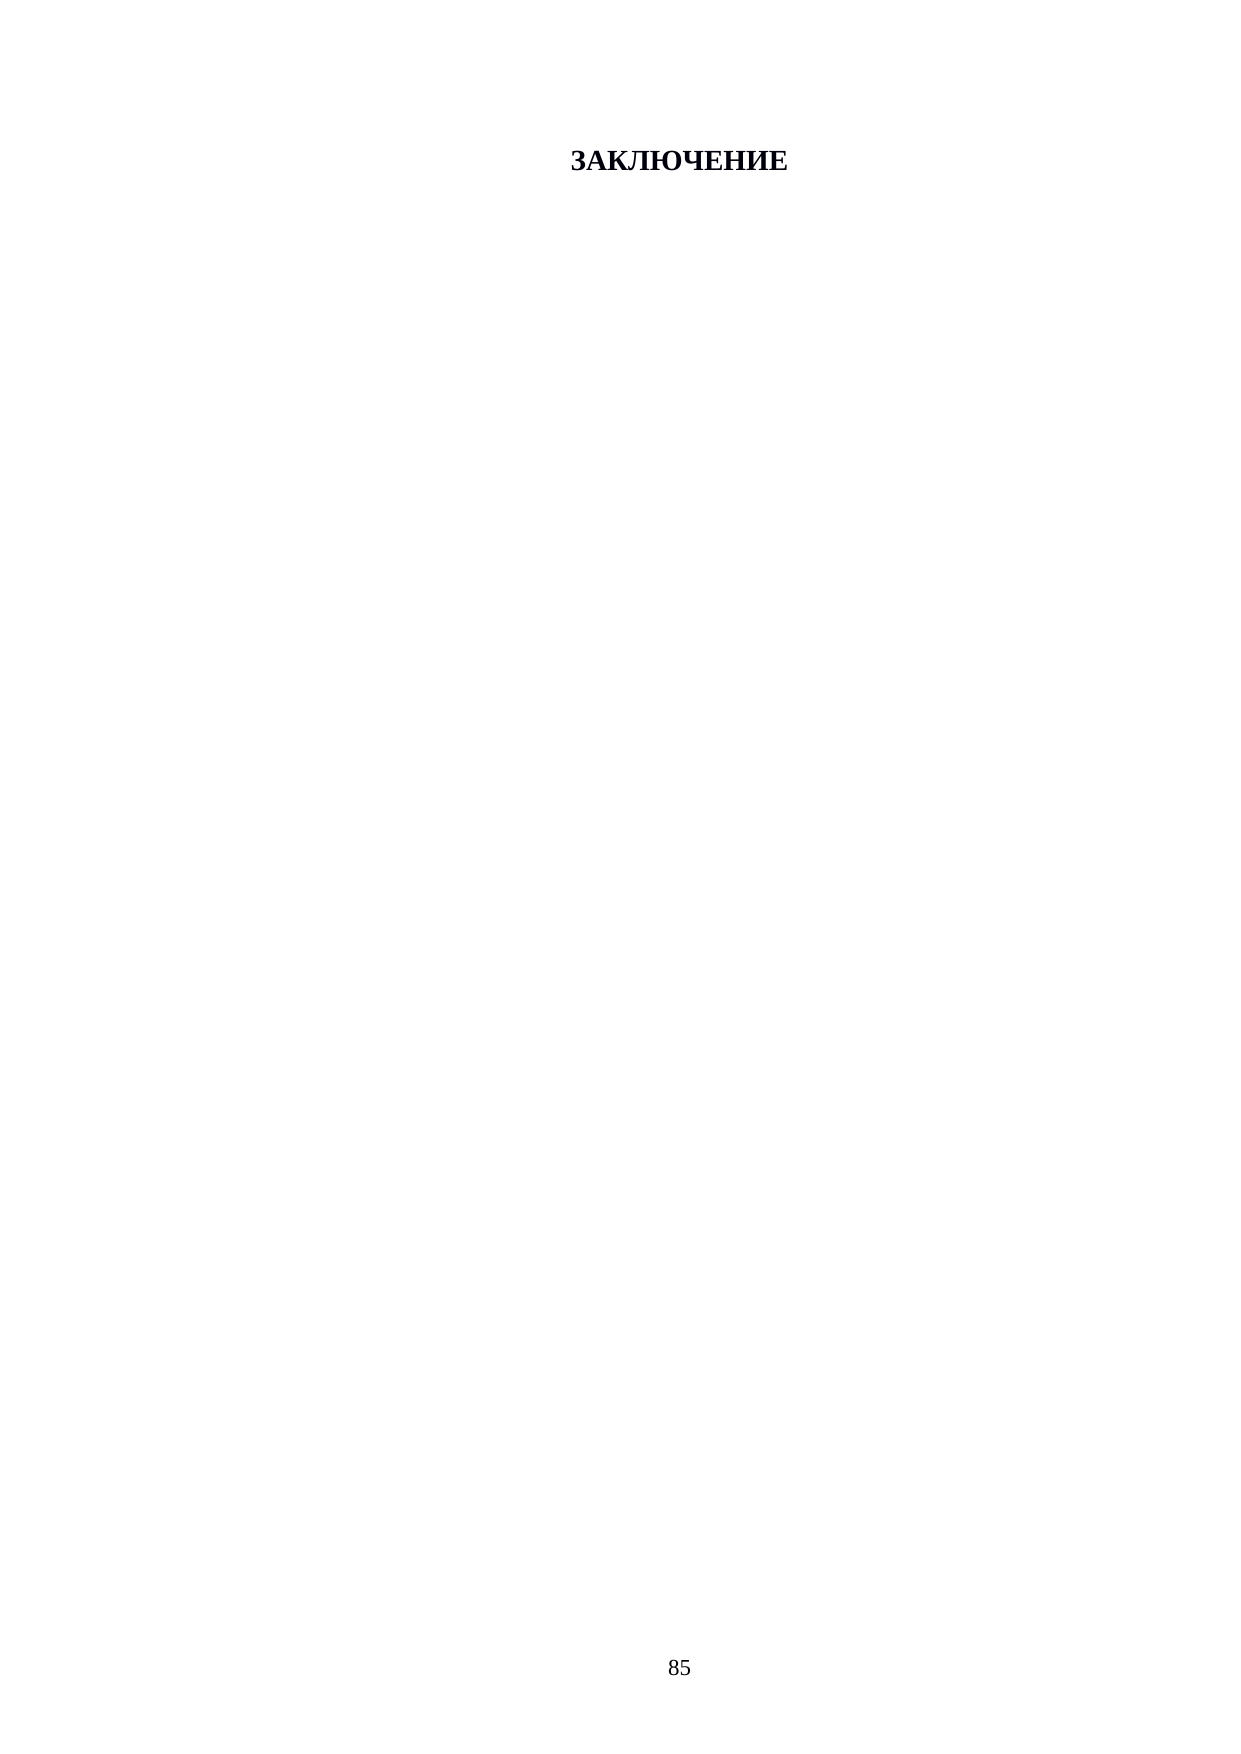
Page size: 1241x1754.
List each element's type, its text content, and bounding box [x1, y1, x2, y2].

text ЗАКЛЮЧЕНИЕ [177, 143, 1182, 177]
